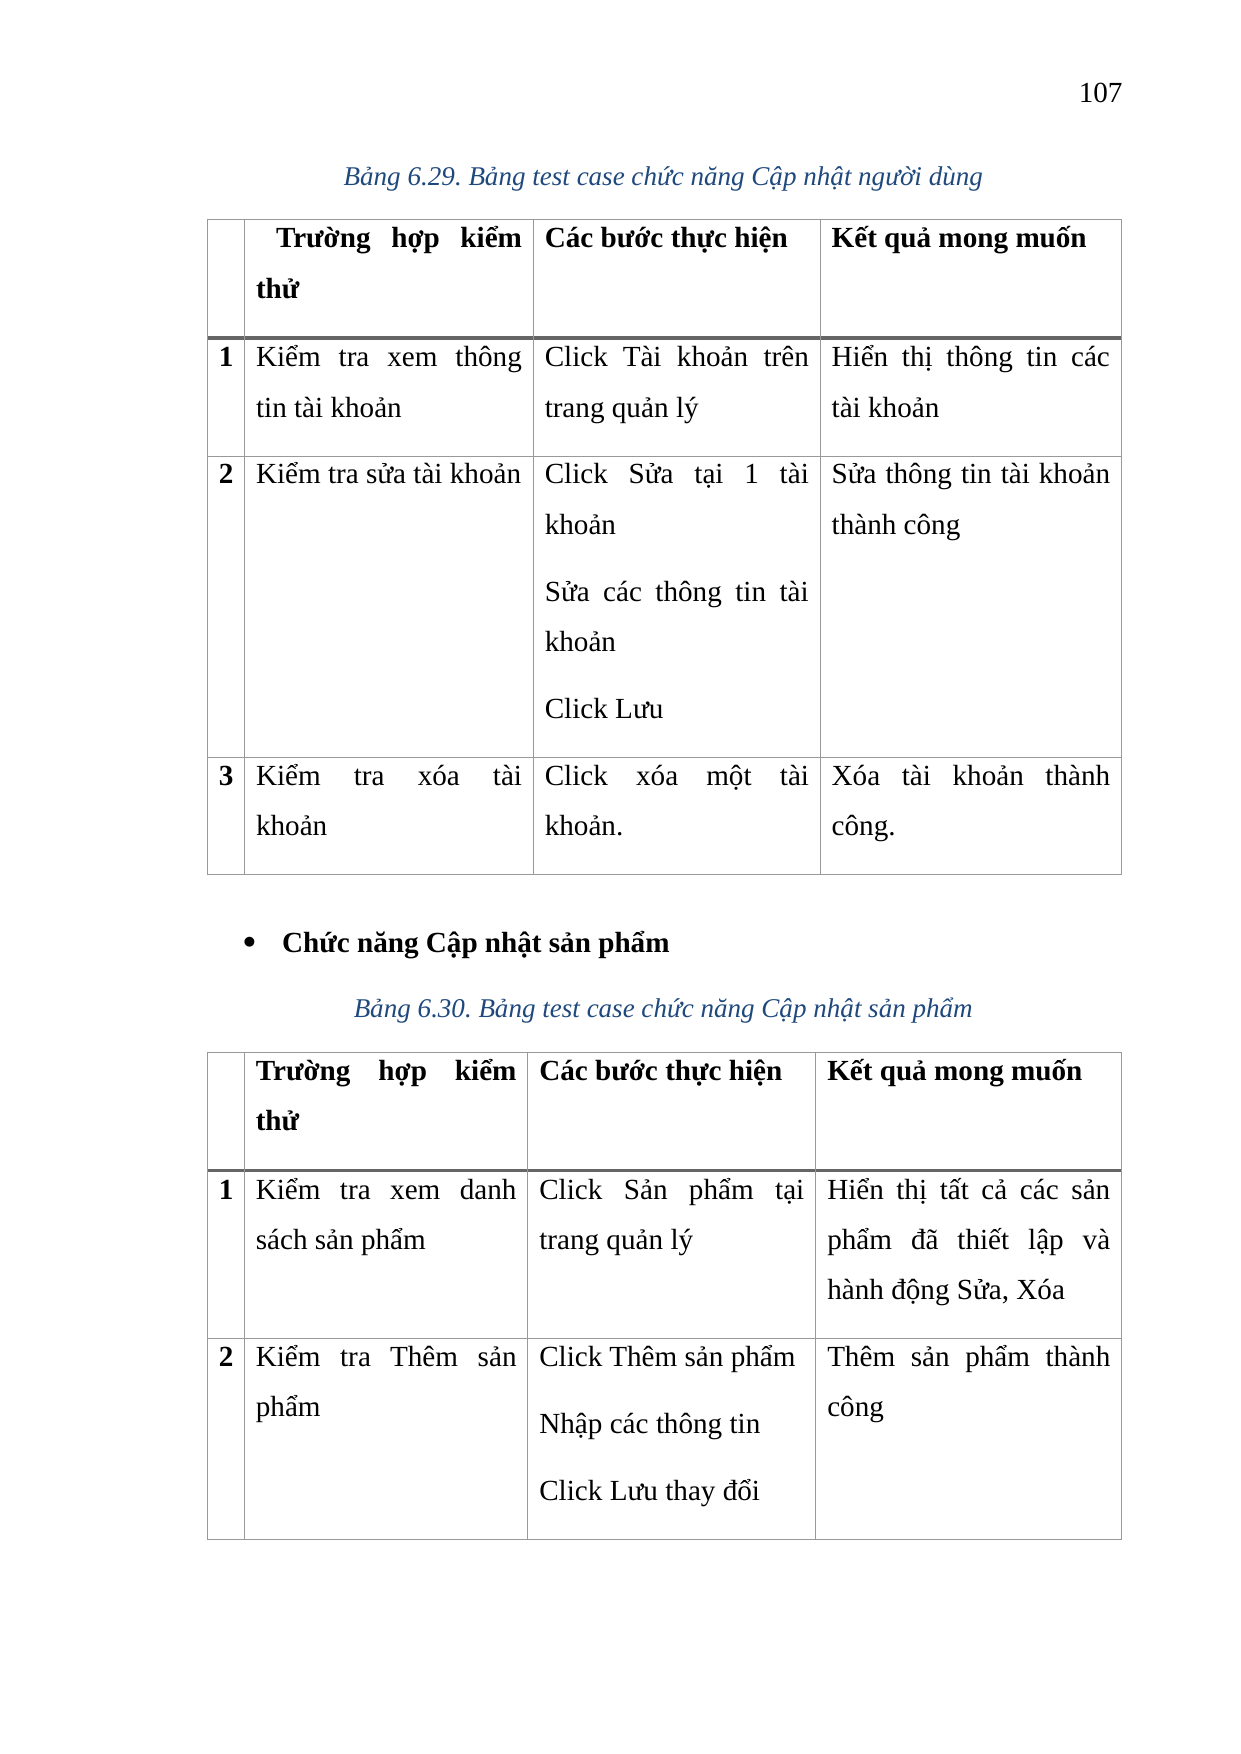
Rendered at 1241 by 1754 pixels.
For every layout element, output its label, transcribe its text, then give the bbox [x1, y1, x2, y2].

table_cell Thêm sản phẩm thành công [816, 1339, 1121, 1539]
table_cell Kiểm tra sửa tài khoản [245, 457, 533, 757]
table_cell Click Tài khoản trên trang quản lý [534, 340, 820, 456]
table_cell 2 [208, 457, 244, 757]
table_cell 1 [208, 340, 244, 456]
table_cell 2 [208, 1339, 244, 1539]
table_header Trường hợp kiểm thử [245, 1053, 527, 1169]
table_cell Kiểm tra xóa tài khoản [245, 758, 533, 874]
table_cell Click Thêm sản phẩm Nhập các thông tin Click Lưu thay đổi [528, 1339, 815, 1539]
list Chức năng Cập nhật sản phẩm [244, 925, 1122, 959]
table_cell Kiểm tra xem danh sách sản phẩm [245, 1172, 527, 1338]
table_header Các bước thực hiện [528, 1053, 815, 1169]
table_cell Xóa tài khoản thành công. [821, 758, 1121, 874]
table_header [208, 1053, 244, 1169]
table_cell Kiểm tra xem thông tin tài khoản [245, 340, 533, 456]
table_header [208, 220, 244, 336]
table_header Kết quả mong muốn [821, 220, 1121, 336]
table_header Các bước thực hiện [534, 220, 820, 336]
table_cell Sửa thông tin tài khoản thành công [821, 457, 1121, 757]
table_cell Click xóa một tài khoản. [534, 758, 820, 874]
table_cell Kiểm tra Thêm sản phẩm [245, 1339, 527, 1539]
table_cell Hiển thị tất cả các sản phẩm đã thiết lập và hành động Sửa, Xóa [816, 1172, 1121, 1338]
table_cell 3 [208, 758, 244, 874]
table_header Trường hợp kiểm thử [245, 220, 533, 336]
table_cell Click Sửa tại 1 tài khoản Sửa các thông tin tài khoản Click Lưu [534, 457, 820, 757]
table_header Kết quả mong muốn [816, 1053, 1121, 1169]
table_cell Hiển thị thông tin các tài khoản [821, 340, 1121, 456]
table_cell Click Sản phẩm tại trang quản lý [528, 1172, 815, 1338]
table_cell 1 [208, 1172, 244, 1338]
